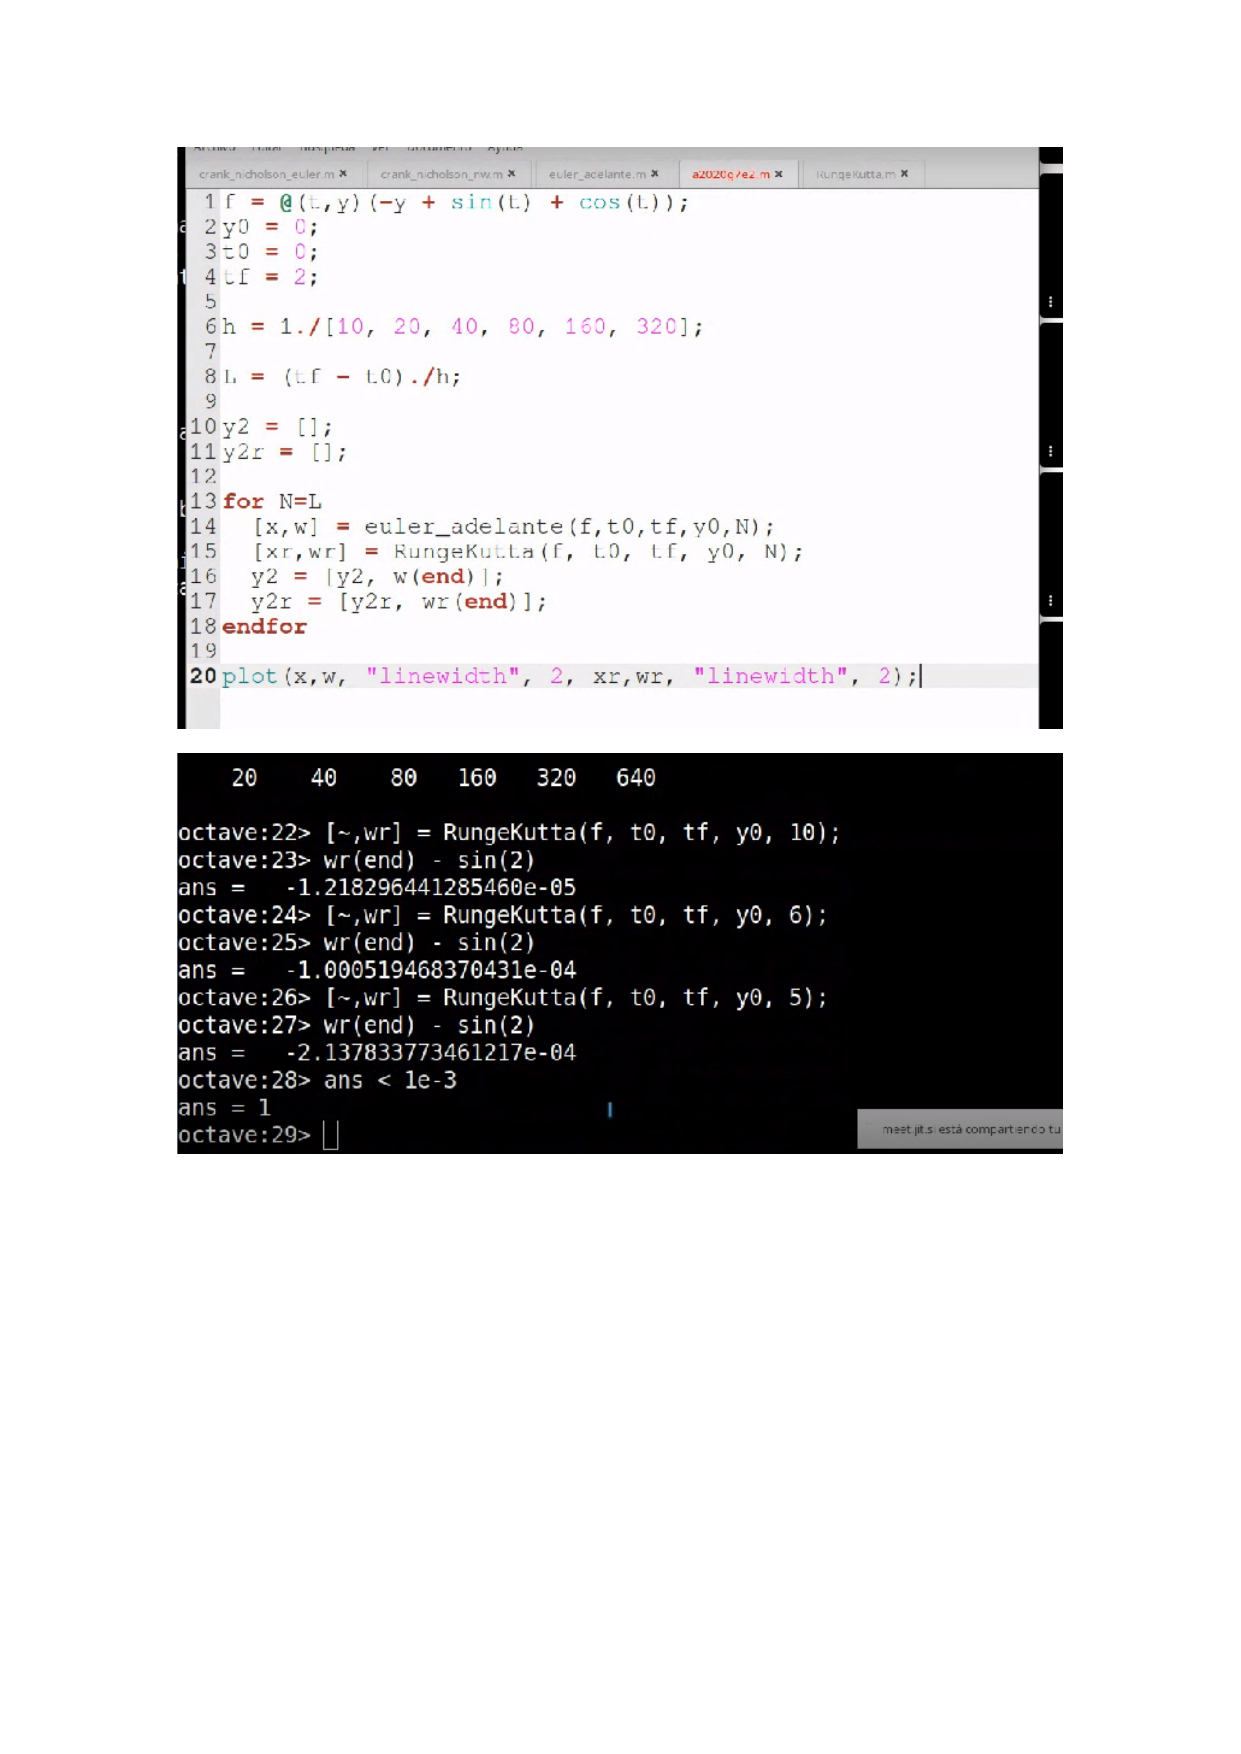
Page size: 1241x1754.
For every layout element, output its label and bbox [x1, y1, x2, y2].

picture [177, 147, 1063, 729]
picture [177, 753, 1063, 1154]
